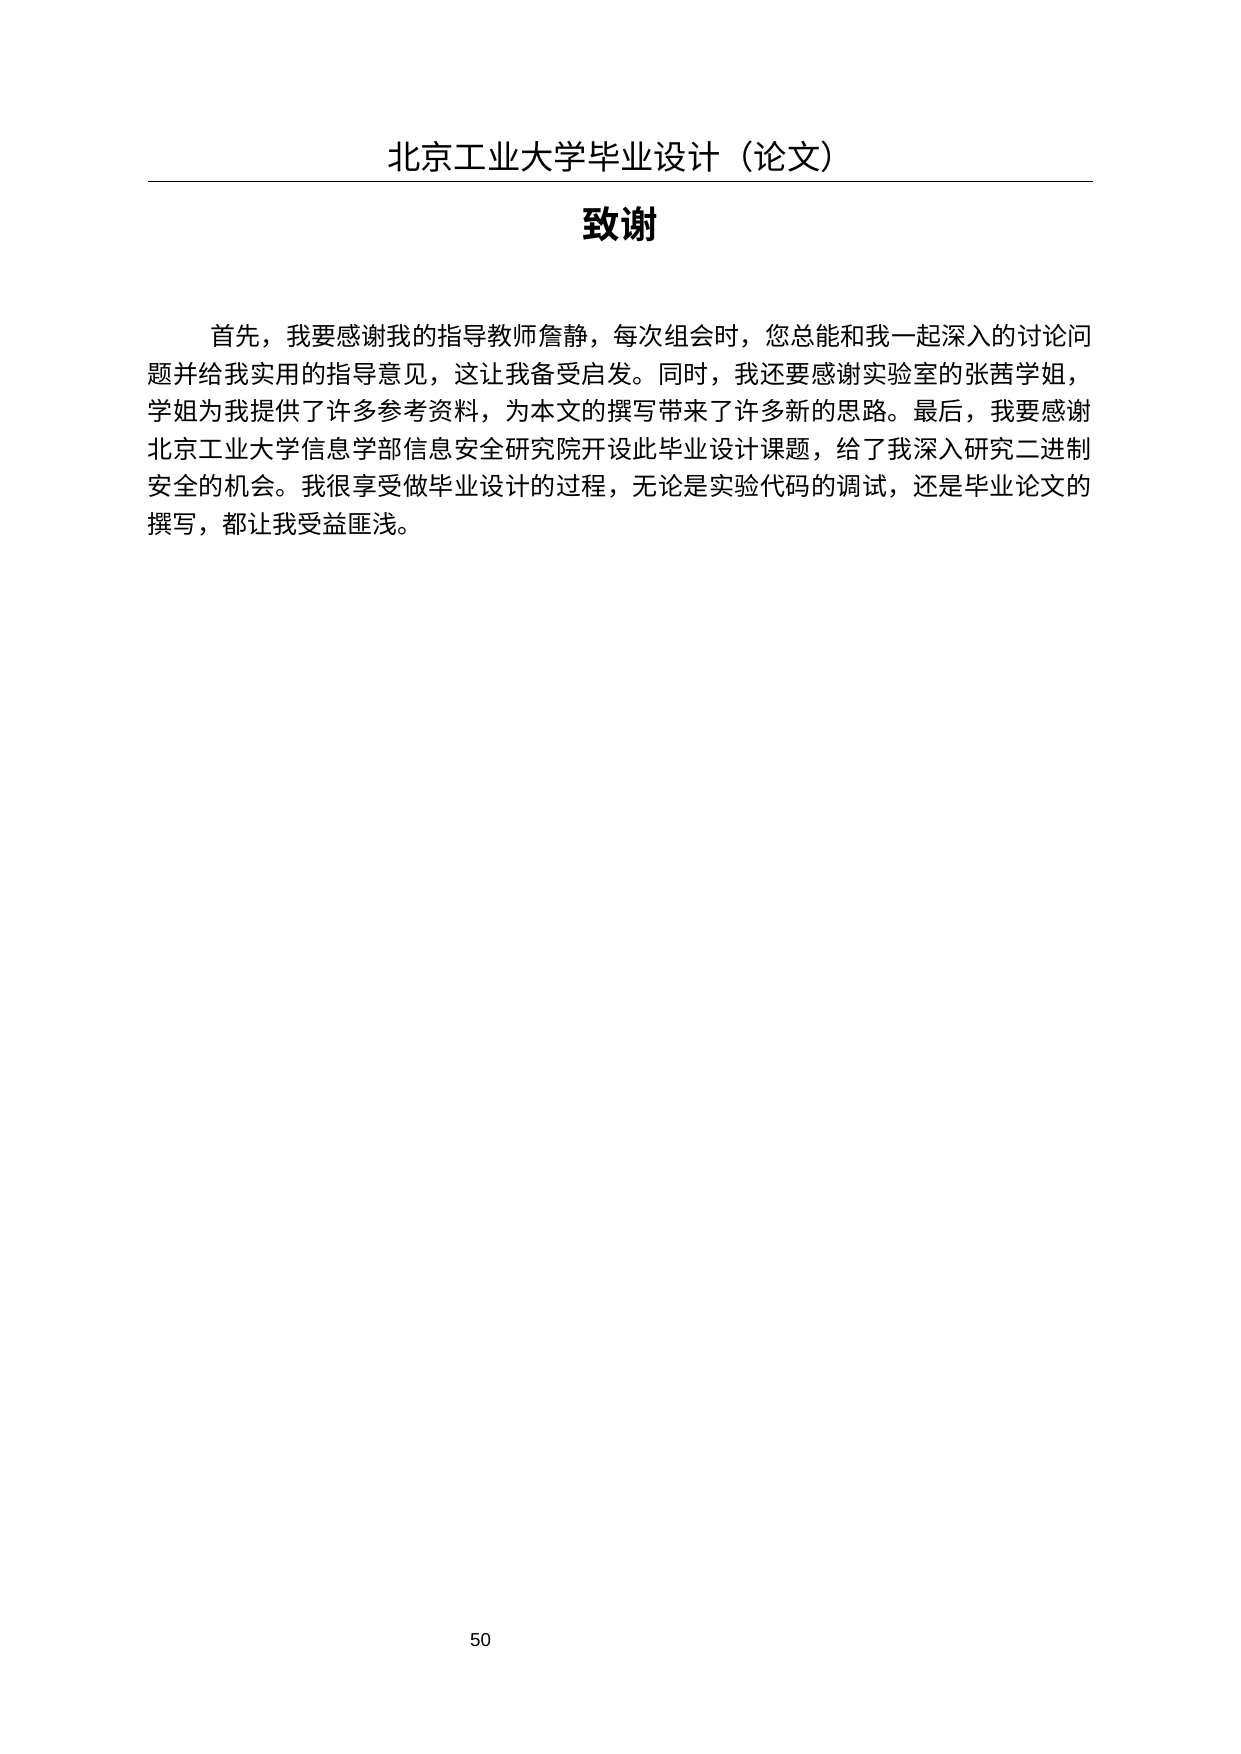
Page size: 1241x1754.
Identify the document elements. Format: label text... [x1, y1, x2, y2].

text 致谢 [148, 194, 1093, 249]
text 首先，我要感谢我的指导教师詹静，每次组会时，您总能和我一起深入的讨论问题并给我实用的指导意见，这让我备受启发。同时，我还要感谢实验室的张茜学姐，学姐为我提供了许多参考资料，为本文的撰写带来了许多新的思路。最后，我要感谢北京工业大学信息学部信息安全研究院开设此毕业设计课题，给了我深入研究二进制安全的机会。我很享受做毕业设计的过程，无论是实验代码的调试，还是毕业论文的撰写，都让我受益匪浅。 [148, 316, 1093, 541]
